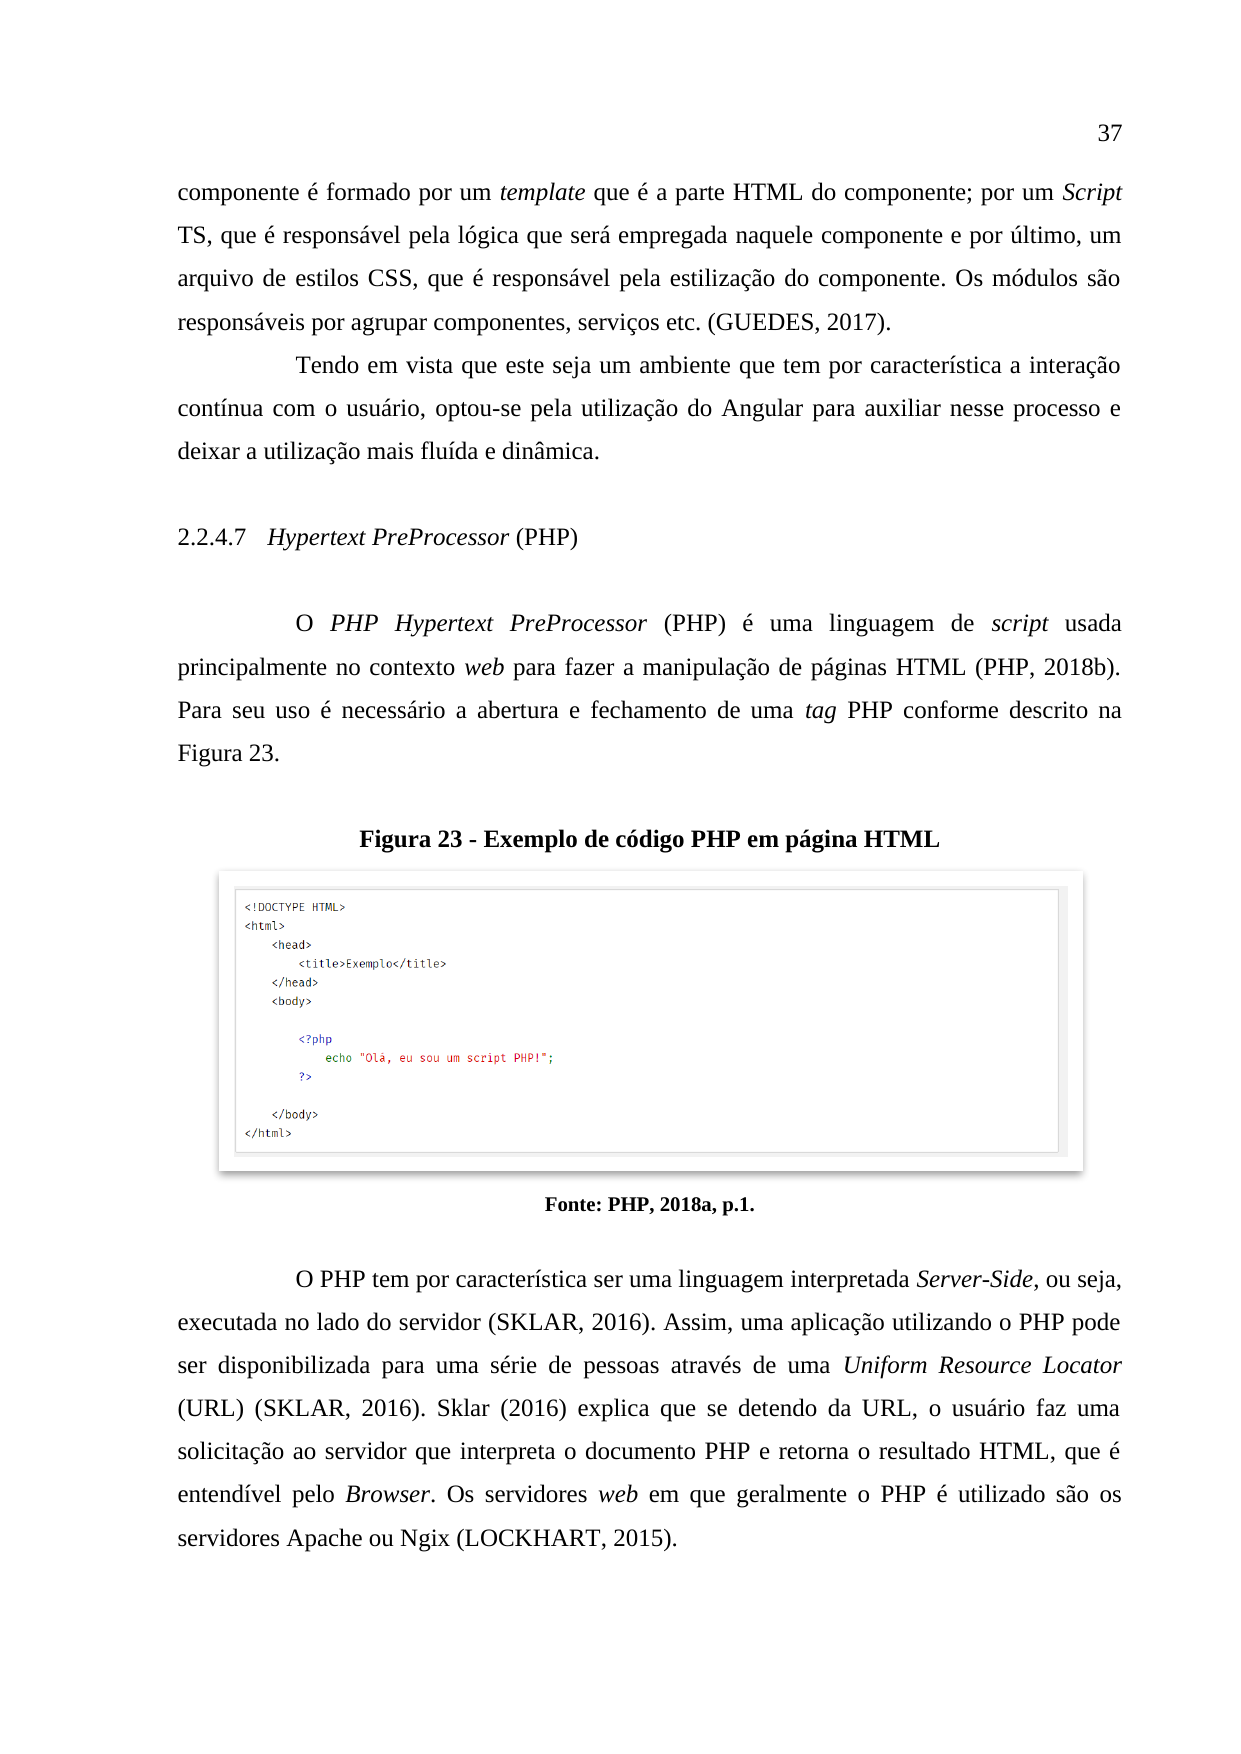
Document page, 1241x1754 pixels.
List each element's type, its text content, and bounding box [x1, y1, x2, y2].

text O PHP tem por característica ser uma linguagem interpretada Server-Side, ou seja, executada no lado do servidor (SKLAR, 2016). Assim, uma aplicação utilizando o PHP pode ser disponibilizada para uma série de pessoas através de uma Uniform Resource Locator (URL) (SKLAR, 2016). Sklar (2016) explica que se detendo da URL, o usuário faz uma solicitação ao servidor que interpreta o documento PHP e retorna o resultado HTML, que é entendível pelo Browser. Os servidores web em que geralmente o PHP é utilizado são os servidores Apache ou Ngix (LOCKHART, 2015). [177, 1264, 1122, 1551]
text Tendo em vista que este seja um ambiente que tem por característica a interação contínua com o usuário, optou-se pela utilização do Angular para auxiliar nesse processo e deixar a utilização mais fluída e dinâmica. [177, 350, 1122, 465]
text O PHP Hypertext PreProcessor (PHP) é uma linguagem de script usada principalmente no contexto web para fazer a manipulação de páginas HTML (PHP, 2018b). Para seu uso é necessário a abertura e fechamento de uma tag PHP conforme descrito na Figura 23. [177, 608, 1122, 767]
picture [234, 886, 1068, 1157]
subtitle Hypertext PreProcessor (PHP) [177, 522, 1122, 551]
text Figura 23 - Exemplo de código PHP em página HTML [177, 824, 1122, 853]
text Fonte: PHP, 2018a, p.1. [177, 1192, 1122, 1216]
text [177, 177, 1122, 335]
